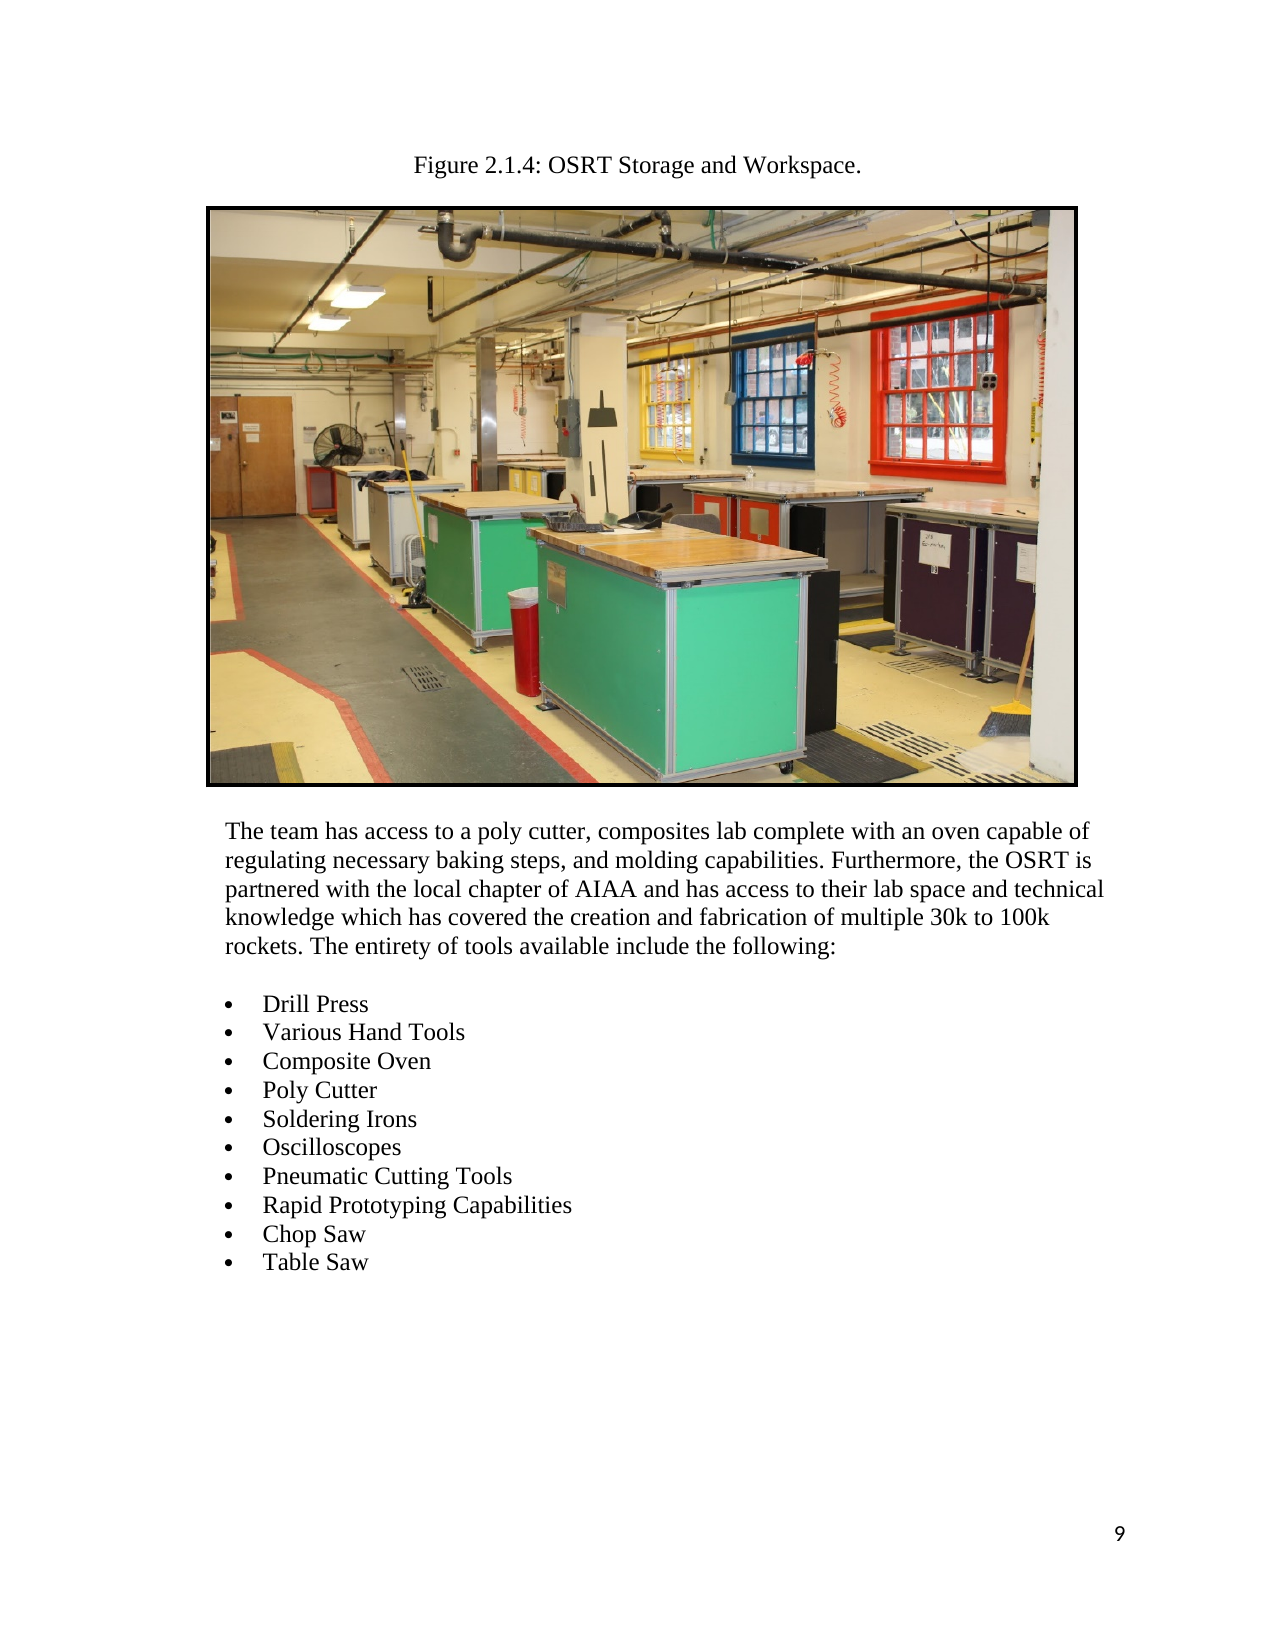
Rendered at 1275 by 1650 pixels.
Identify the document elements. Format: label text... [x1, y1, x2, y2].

picture [210, 210, 1074, 783]
list Rapid Prototyping Capabilities [225, 1190, 1125, 1219]
list Oscilloscopes [225, 1132, 1125, 1161]
text The team has access to a poly cutter, composites lab complete with an oven capable of regulating necessary baking steps, and molding capabilities. Furthermore, the OSRT is partnered with the local chapter of AIAA and has access to their lab space and technical knowledge which has covered the creation and fabrication of multiple 30k to 100k rockets. The entirety of tools available include the following: [225, 816, 1125, 960]
list Drill Press [225, 989, 1125, 1017]
list Various Hand Tools [225, 1017, 1125, 1046]
list Poly Cutter [225, 1075, 1125, 1104]
text Figure 2.1.4: OSRT Storage and Workspace. [150, 150, 1125, 179]
list Table Saw [225, 1247, 1125, 1276]
list Pneumatic Cutting Tools [225, 1161, 1125, 1190]
list Soldering Irons [225, 1104, 1125, 1132]
list Chop Saw [225, 1219, 1125, 1247]
list Composite Oven [225, 1046, 1125, 1075]
